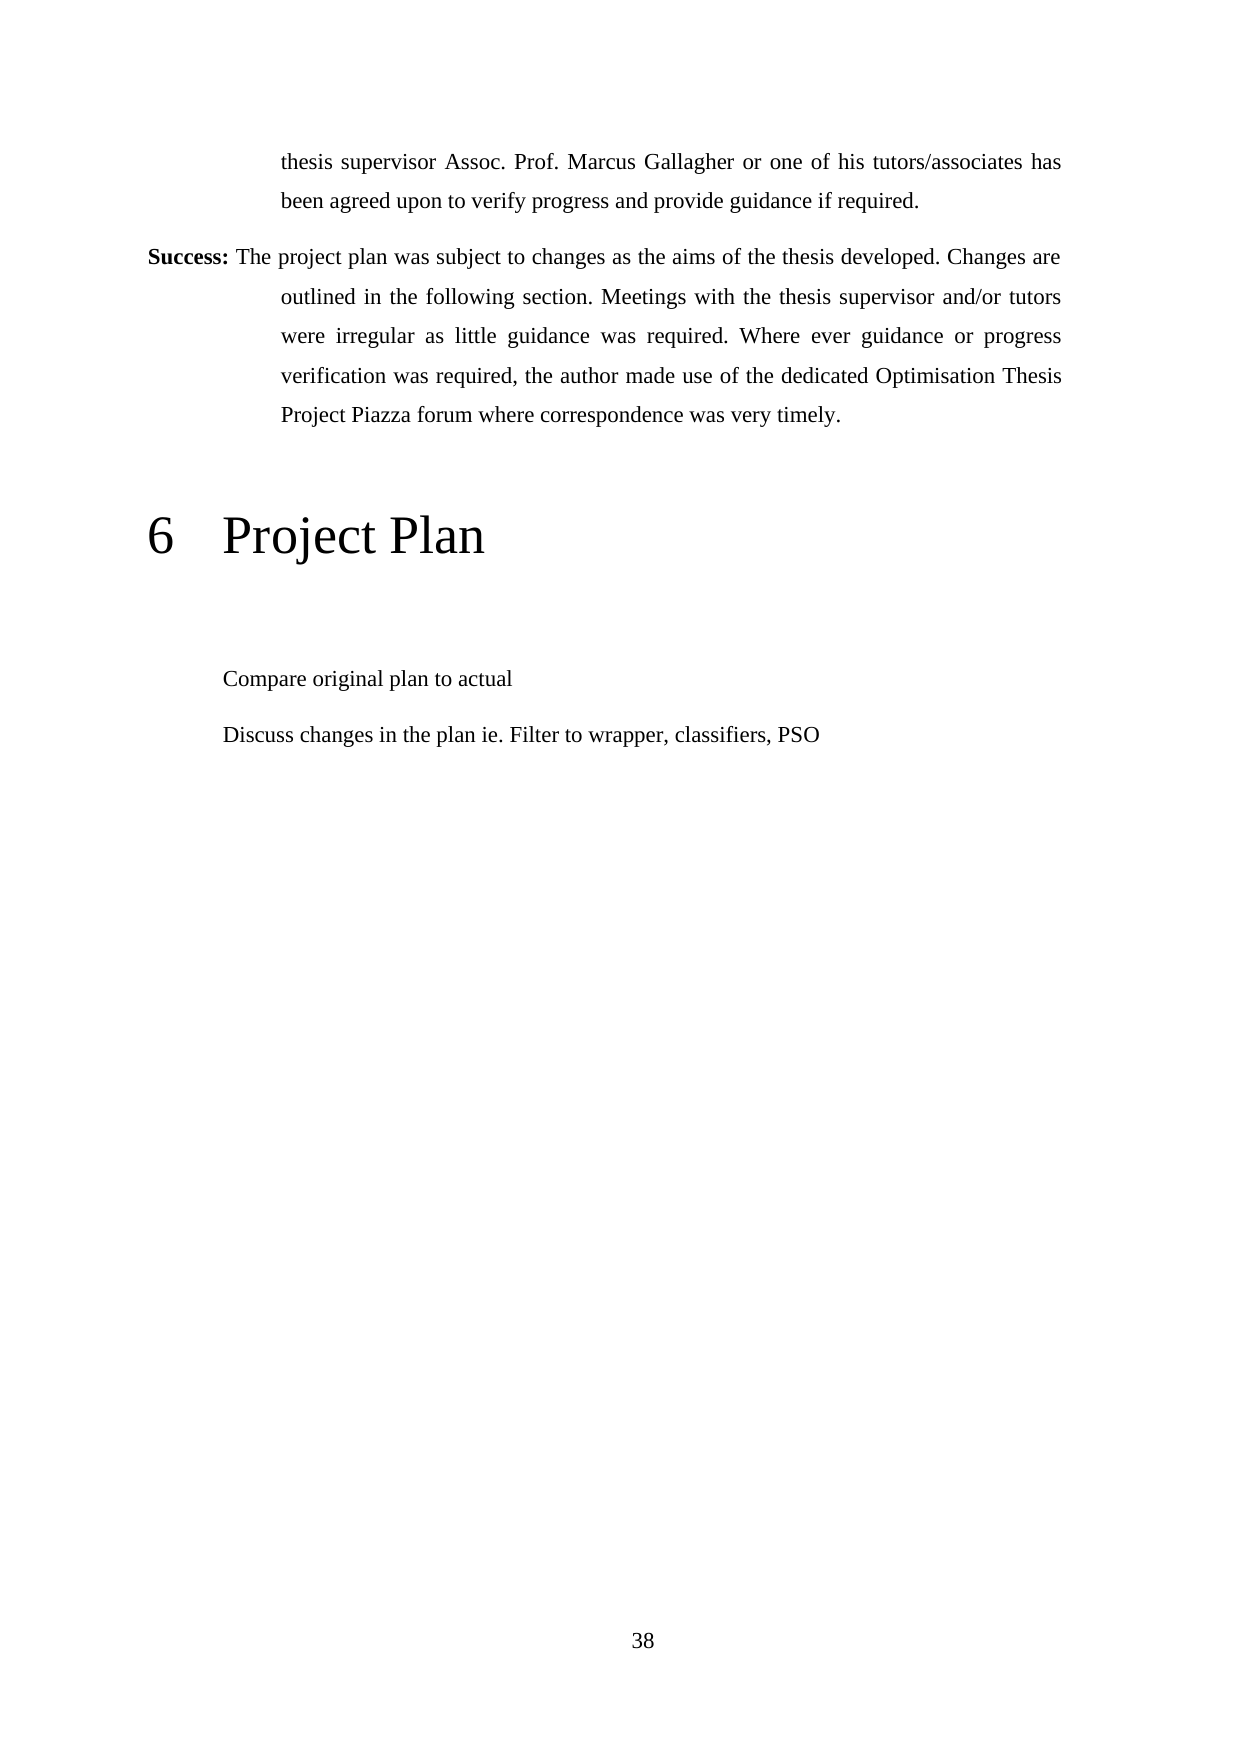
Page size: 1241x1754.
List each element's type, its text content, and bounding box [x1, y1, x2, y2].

text Success: The project plan was subject to changes as the aims of the thesis developed. Changes are outlined in the following section. Meetings with the thesis supervisor and/or tutors were irregular as little guidance was required. Where ever guidance or progress verification was required, the author made use of the dedicated Optimisation Thesis Project Piazza forum where correspondence was very timely. [148, 243, 1063, 428]
text Compare original plan to actual [148, 665, 1063, 692]
subtitle Project Plan [148, 503, 1063, 566]
text Discuss changes in the plan ie. Filter to wrapper, classifiers, PSO [148, 721, 1063, 748]
